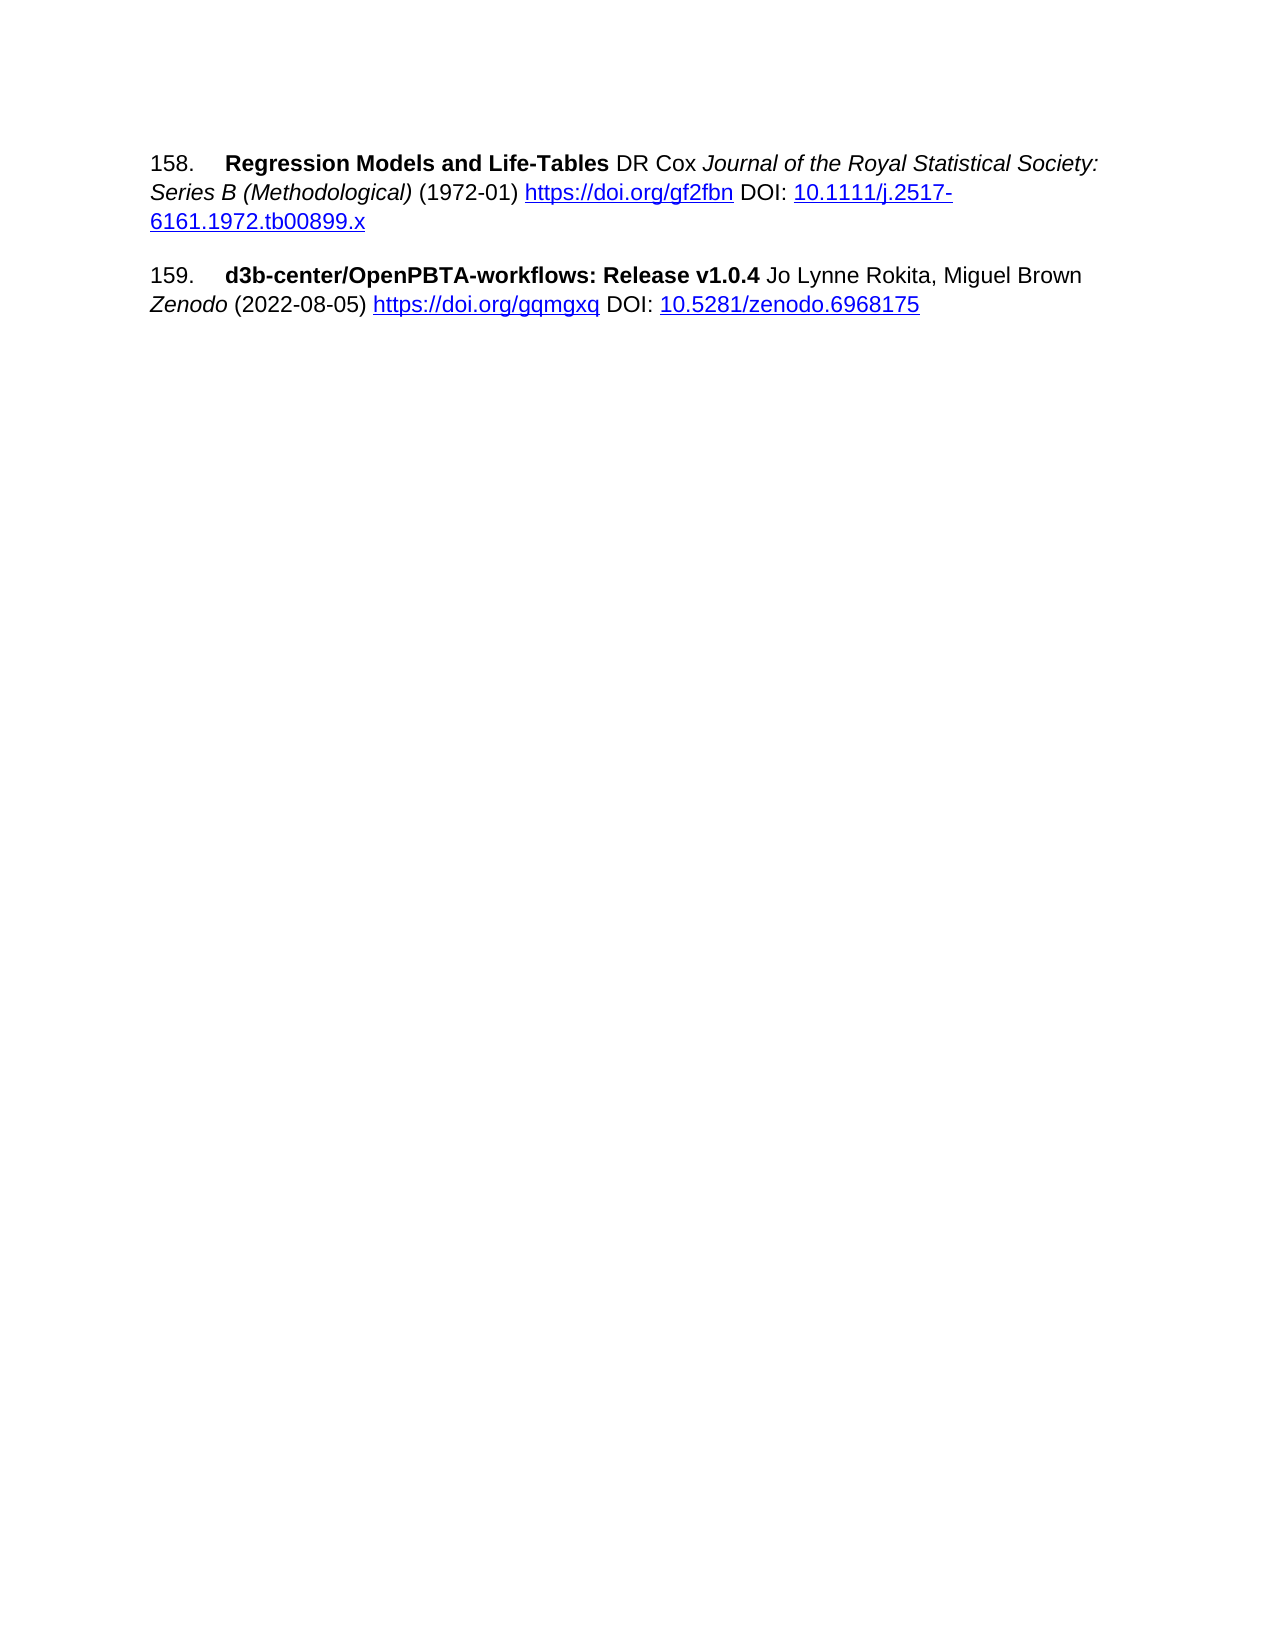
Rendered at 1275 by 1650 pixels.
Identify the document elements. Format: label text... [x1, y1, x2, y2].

text 159. d3b-center/OpenPBTA-workflows: Release v1.0.4 Jo Lynne Rokita, Miguel Brown Zenodo (2022-08-05) https://doi.org/gqmgxq DOI: 10.5281/zenodo.6968175 [150, 262, 1125, 317]
text 158. Regression Models and Life-Tables DR Cox Journal of the Royal Statistical Society: Series B (Methodological) (1972-01) https://doi.org/gf2fbn DOI: 10.1111/j.2517-6161.1972.tb00899.x [150, 150, 1125, 234]
